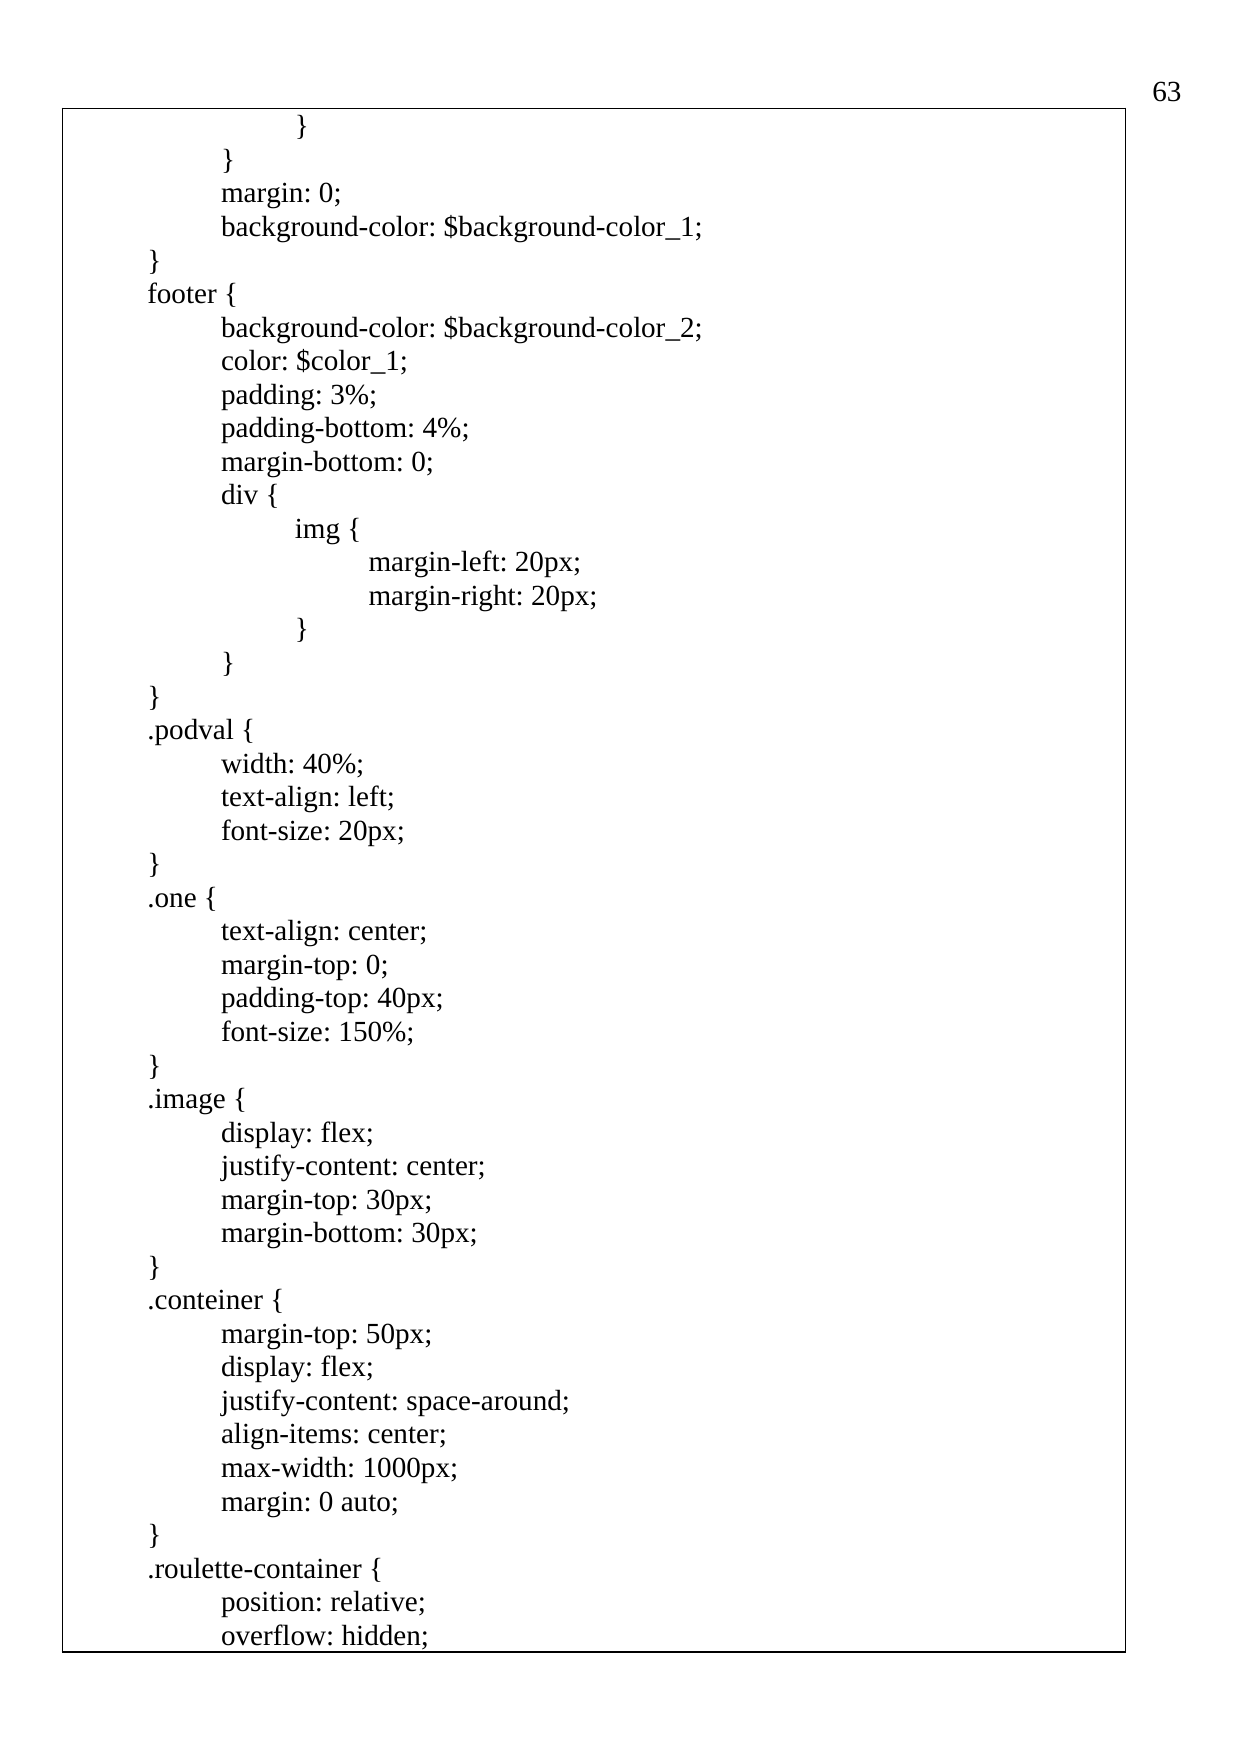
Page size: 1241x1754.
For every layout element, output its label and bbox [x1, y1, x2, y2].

table_header [63, 109, 1125, 1651]
